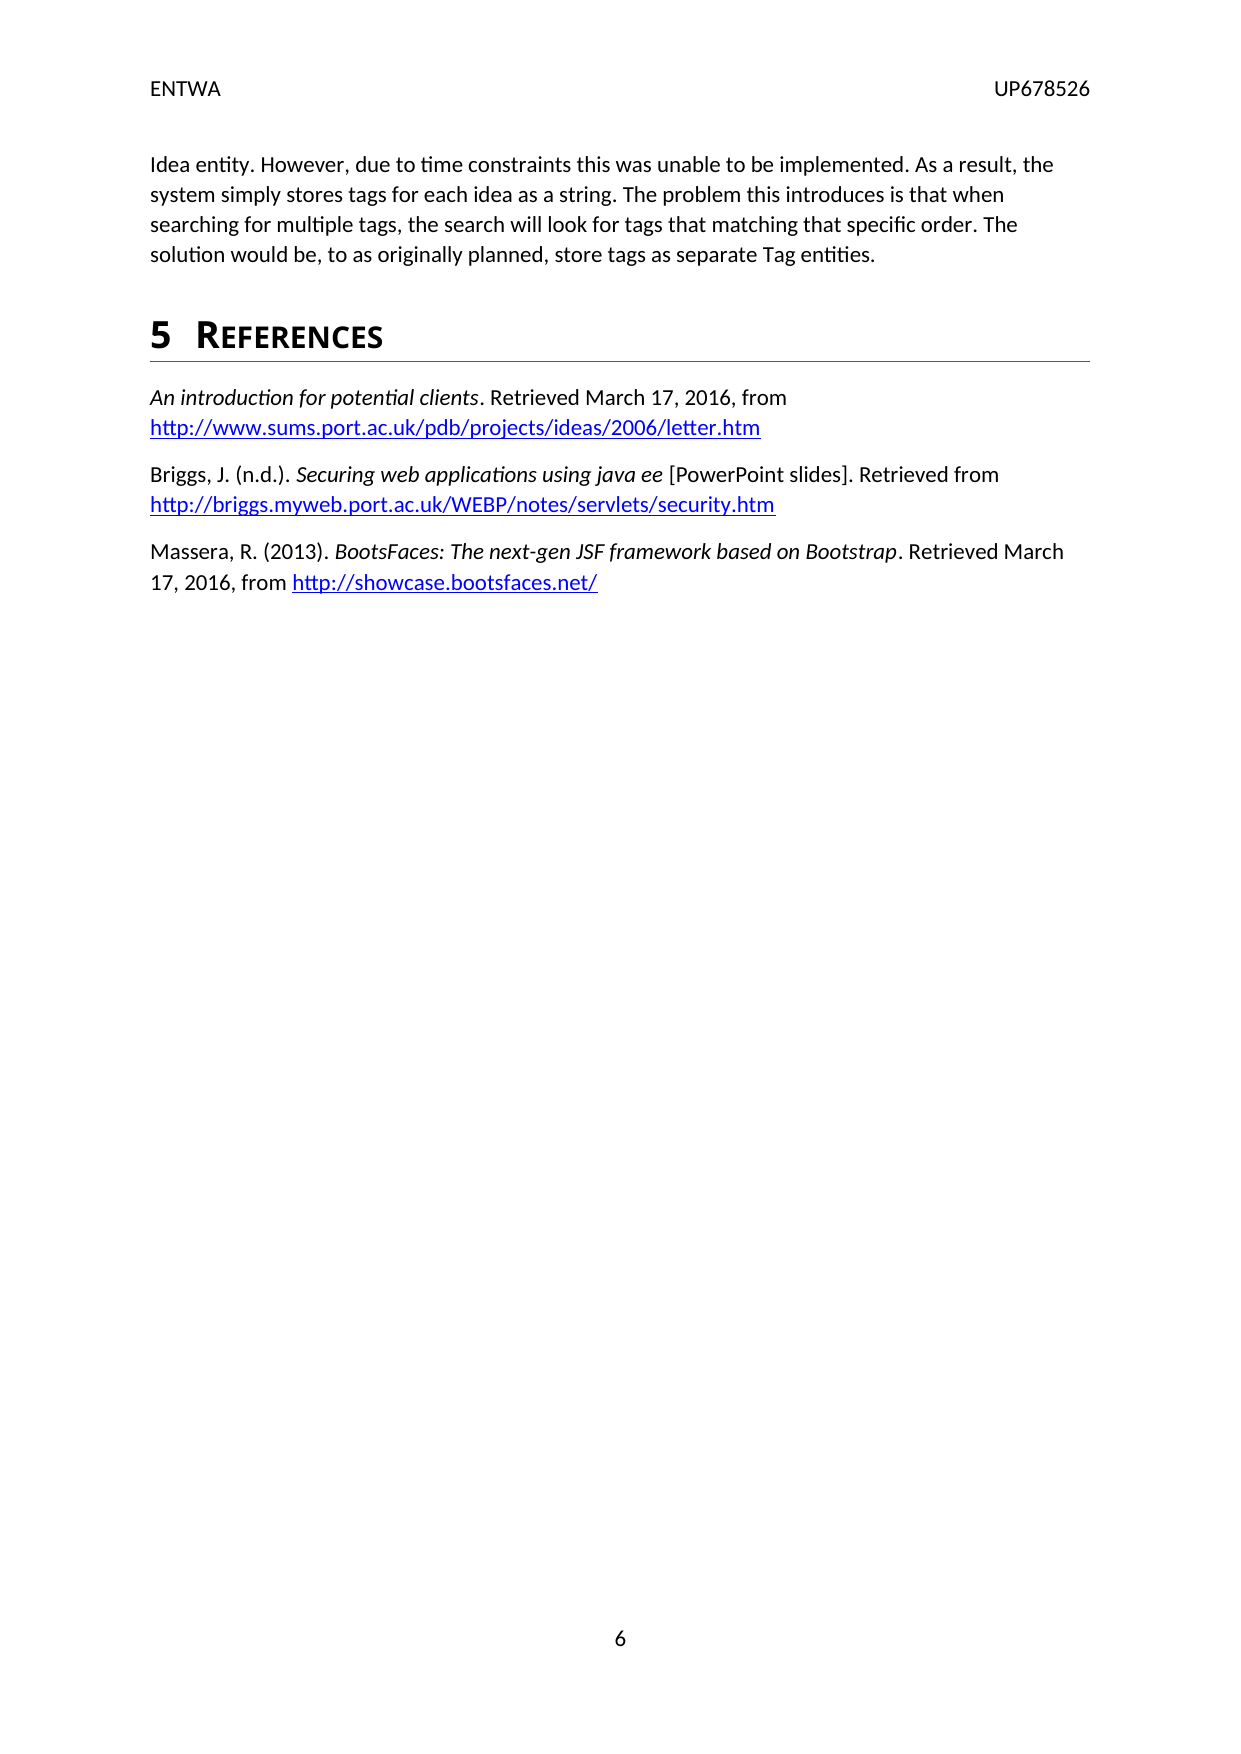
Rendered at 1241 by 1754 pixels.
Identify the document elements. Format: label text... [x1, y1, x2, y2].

text An introduction for potential clients. Retrieved March 17, 2016, from http://www.sums.port.ac.uk/pdb/projects/ideas/2006/letter.htm [150, 383, 1090, 441]
subtitle References [150, 308, 1090, 361]
text Massera, R. (2013). BootsFaces: The next-gen JSF framework based on Bootstrap. Retrieved March 17, 2016, from http://showcase.bootsfaces.net/ [150, 537, 1090, 596]
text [150, 150, 1090, 269]
text Briggs, J. (n.d.). Securing web applications using java ee [PowerPoint slides]. Retrieved from http://briggs.myweb.port.ac.uk/WEBP/notes/servlets/security.htm [150, 460, 1090, 518]
